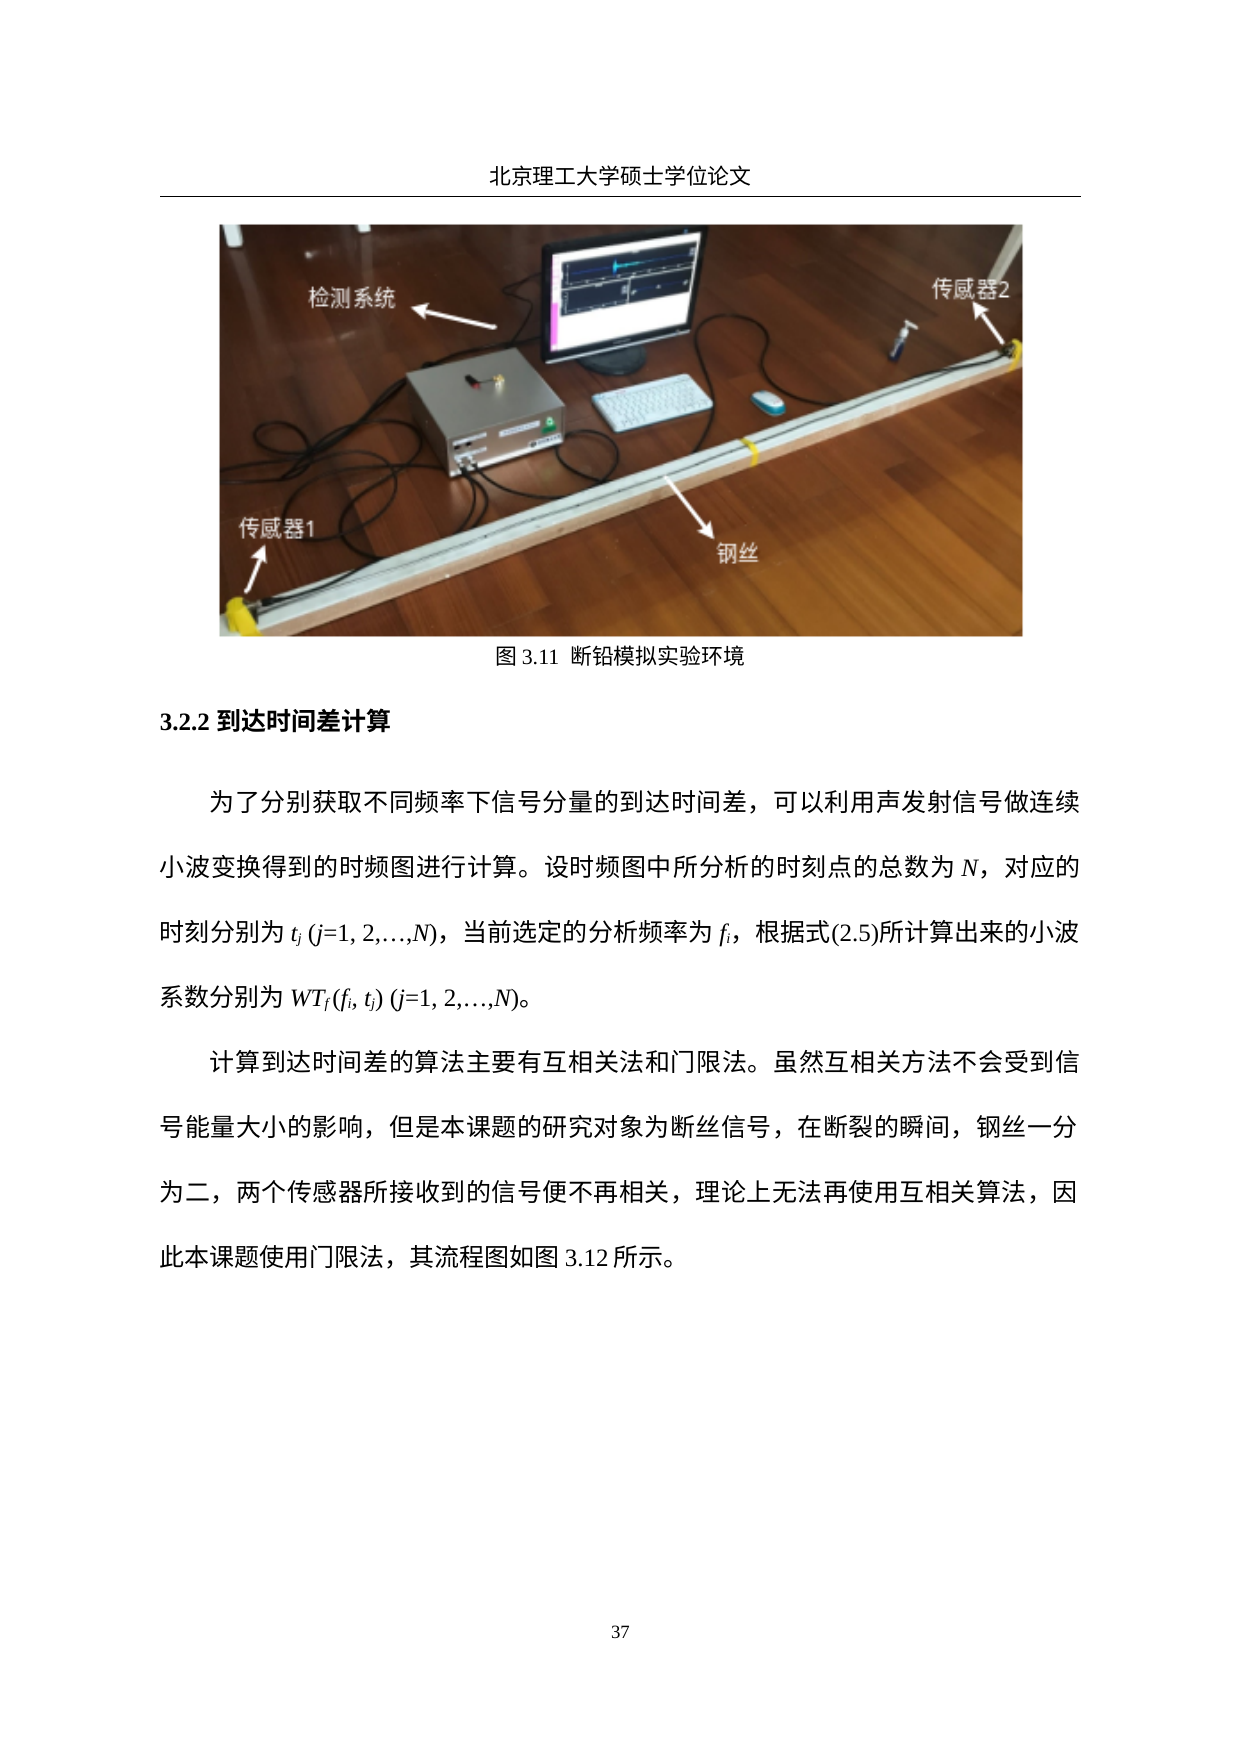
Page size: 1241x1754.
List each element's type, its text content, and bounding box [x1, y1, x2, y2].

text 图3.11 断铅模拟实验环境 [159, 639, 1081, 671]
text 为了分别获取不同频率下信号分量的到达时间差，可以利用声发射信号做连续小波变换得到的时频图进行计算。设时频图中所分析的时刻点的总数为N，对应的时刻分别为tj (j=1, 2,…,N)，当前选定的分析频率为fi，根据式(2.5)所计算出来的小波系数分别为WTf (fi, tj) (j=1, 2,…,N)。 [159, 768, 1081, 1028]
text 计算到达时间差的算法主要有互相关法和门限法。虽然互相关方法不会受到信号能量大小的影响，但是本课题的研究对象为断丝信号，在断裂的瞬间，钢丝一分为二，两个传感器所接收到的信号便不再相关，理论上无法再使用互相关算法，因此本课题使用门限法，其流程图如图3.12所示。 [159, 1028, 1081, 1288]
text 3.2.2 到达时间差计算 [159, 687, 1081, 752]
